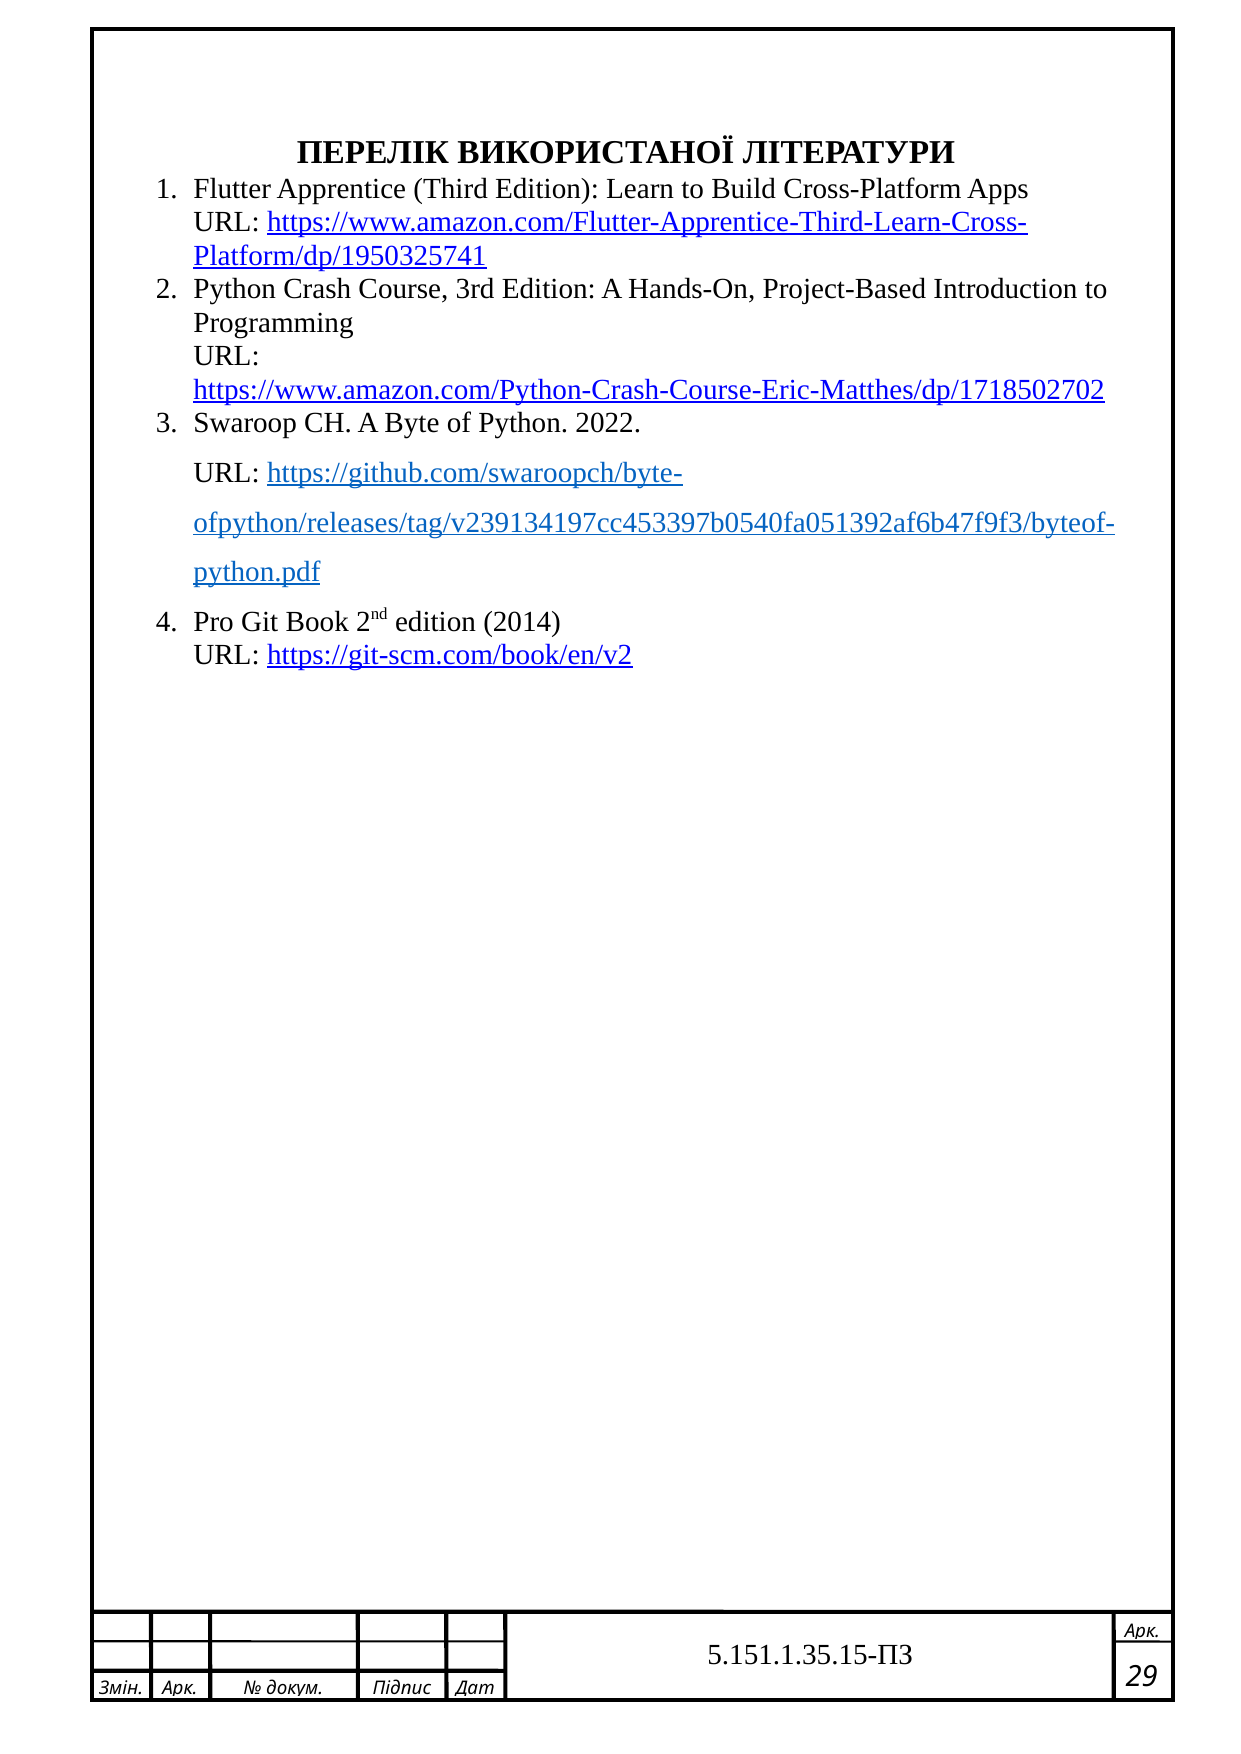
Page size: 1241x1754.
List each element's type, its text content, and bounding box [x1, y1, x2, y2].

list Swaroop CH. A Byte of Python. 2022. [156, 406, 1134, 439]
list URL: https://www.amazon.com/Python-Crash-Course-Eric-Matthes/dp/1718502702 [193, 338, 1134, 406]
list Flutter Apprentice (Third Edition): Learn to Build Cross-Platform Apps [156, 171, 1134, 204]
list URL: https://www.amazon.com/Flutter-Apprentice-Third-Learn-Cross-Platform/dp/1950325741 [193, 204, 1134, 271]
list Python Crash Course, 3rd Edition: A Hands-On, Project-Based Introduction to Programming [156, 271, 1134, 338]
list URL: https://github.com/swaroopch/byte-ofpython/releases/tag/v239134197cc453397b0540fa051392af6b47f9f3/byteof-python.pdf [193, 455, 1134, 588]
list Pro Git Book 2nd edition (2014) [156, 604, 1134, 637]
list URL: https://git-scm.com/book/en/v2 [193, 637, 1134, 671]
subtitle ПЕРЕЛІК ВИКОРИСТАНОЇ ЛІТЕРАТУРИ [118, 132, 1134, 171]
